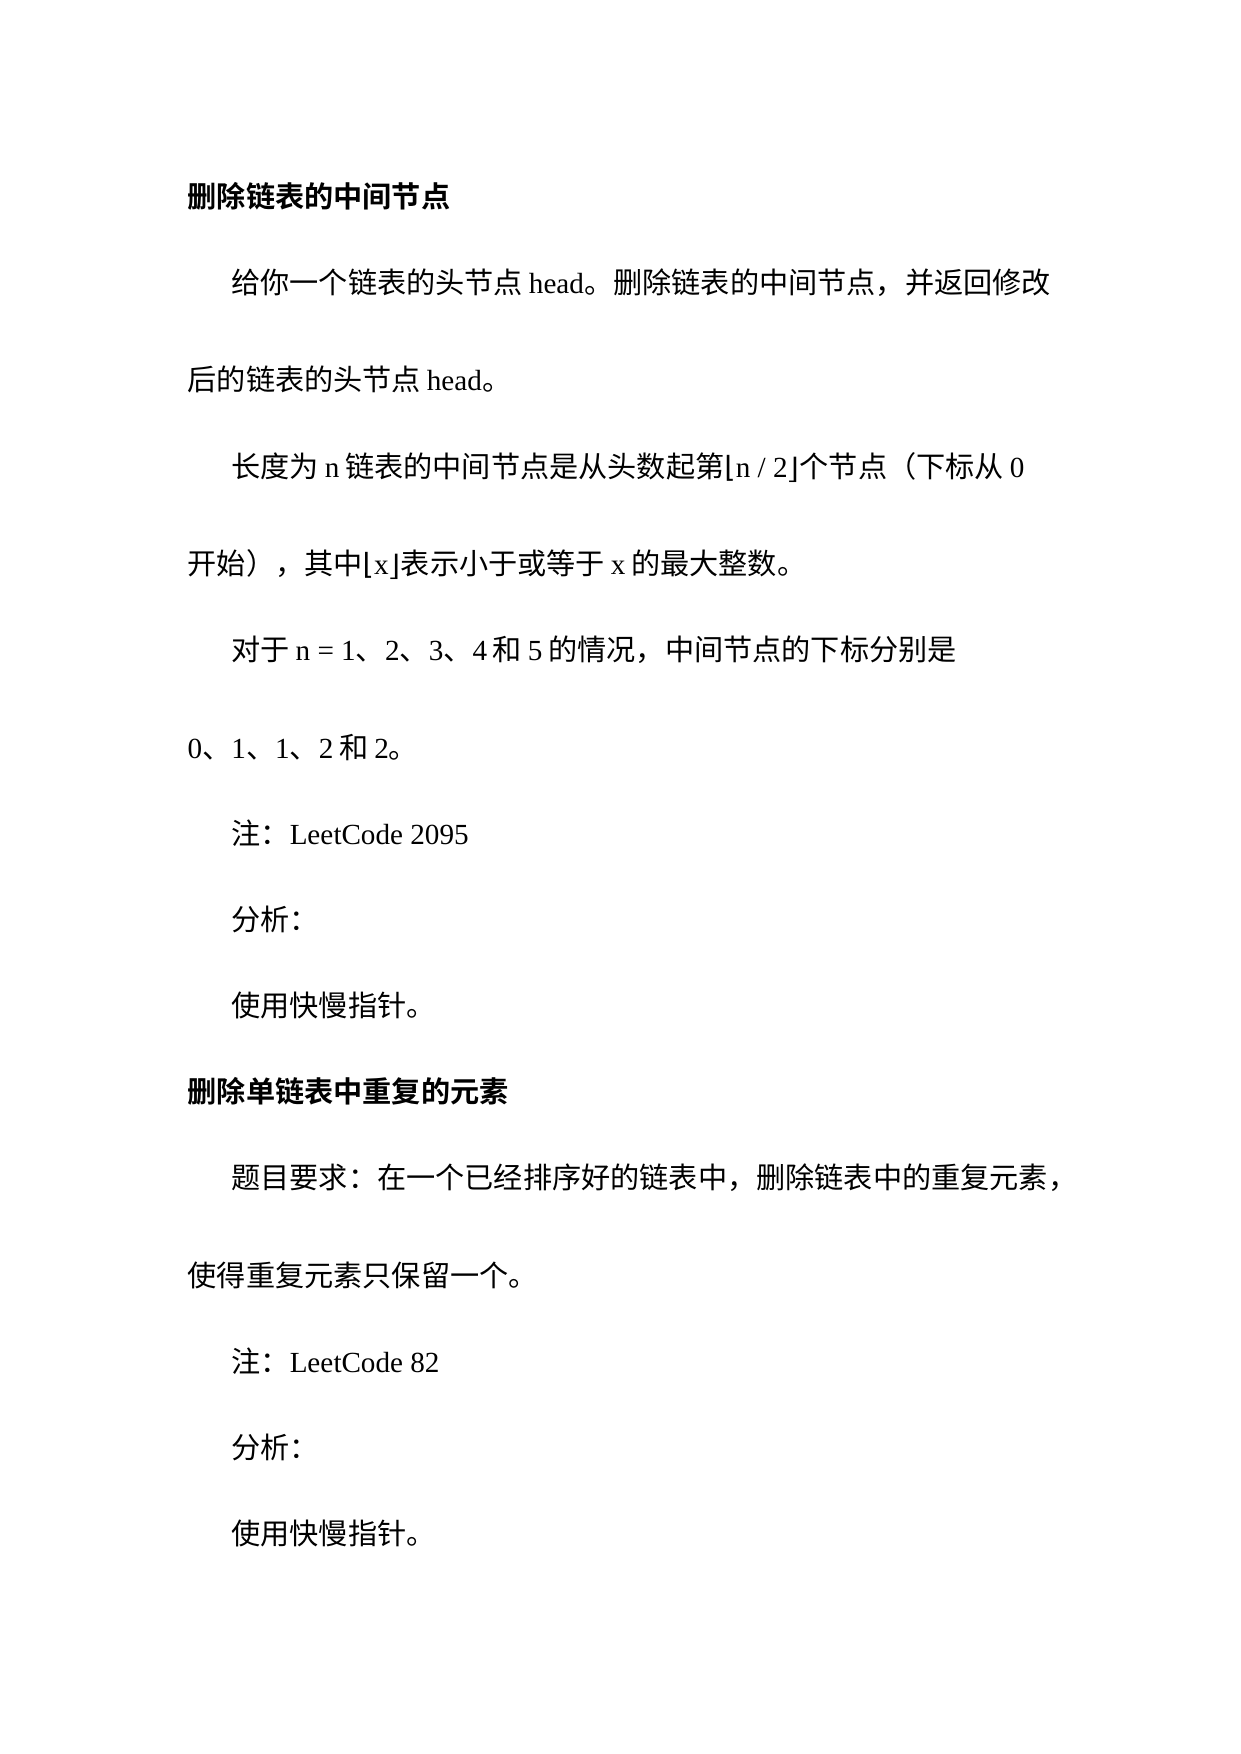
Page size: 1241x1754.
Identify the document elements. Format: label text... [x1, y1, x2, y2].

text 使用快慢指针。 [187, 1499, 1053, 1564]
text 使用快慢指针。 [187, 971, 1053, 1036]
subtitle 删除链表的中间节点 [187, 162, 1053, 227]
text 注：LeetCode 2095 [187, 799, 1053, 864]
text 注：LeetCode 82 [187, 1327, 1053, 1392]
text 给你一个链表的头节点head。删除链表的中间节点，并返回修改后的链表的头节点head。 [187, 248, 1053, 411]
text 分析： [187, 885, 1053, 950]
text 长度为n链表的中间节点是从头数起第⌊n / 2⌋个节点（下标从0开始），其中⌊x⌋表示小于或等于x的最大整数。 [187, 432, 1053, 594]
text 对于n = 1、2、3、4和5的情况，中间节点的下标分别是0、1、1、2和2。 [187, 615, 1053, 778]
text 分析： [187, 1413, 1053, 1478]
text 题目要求：在一个已经排序好的链表中，删除链表中的重复元素，使得重复元素只保留一个。 [187, 1144, 1053, 1306]
subtitle 删除单链表中重复的元素 [187, 1057, 1053, 1122]
